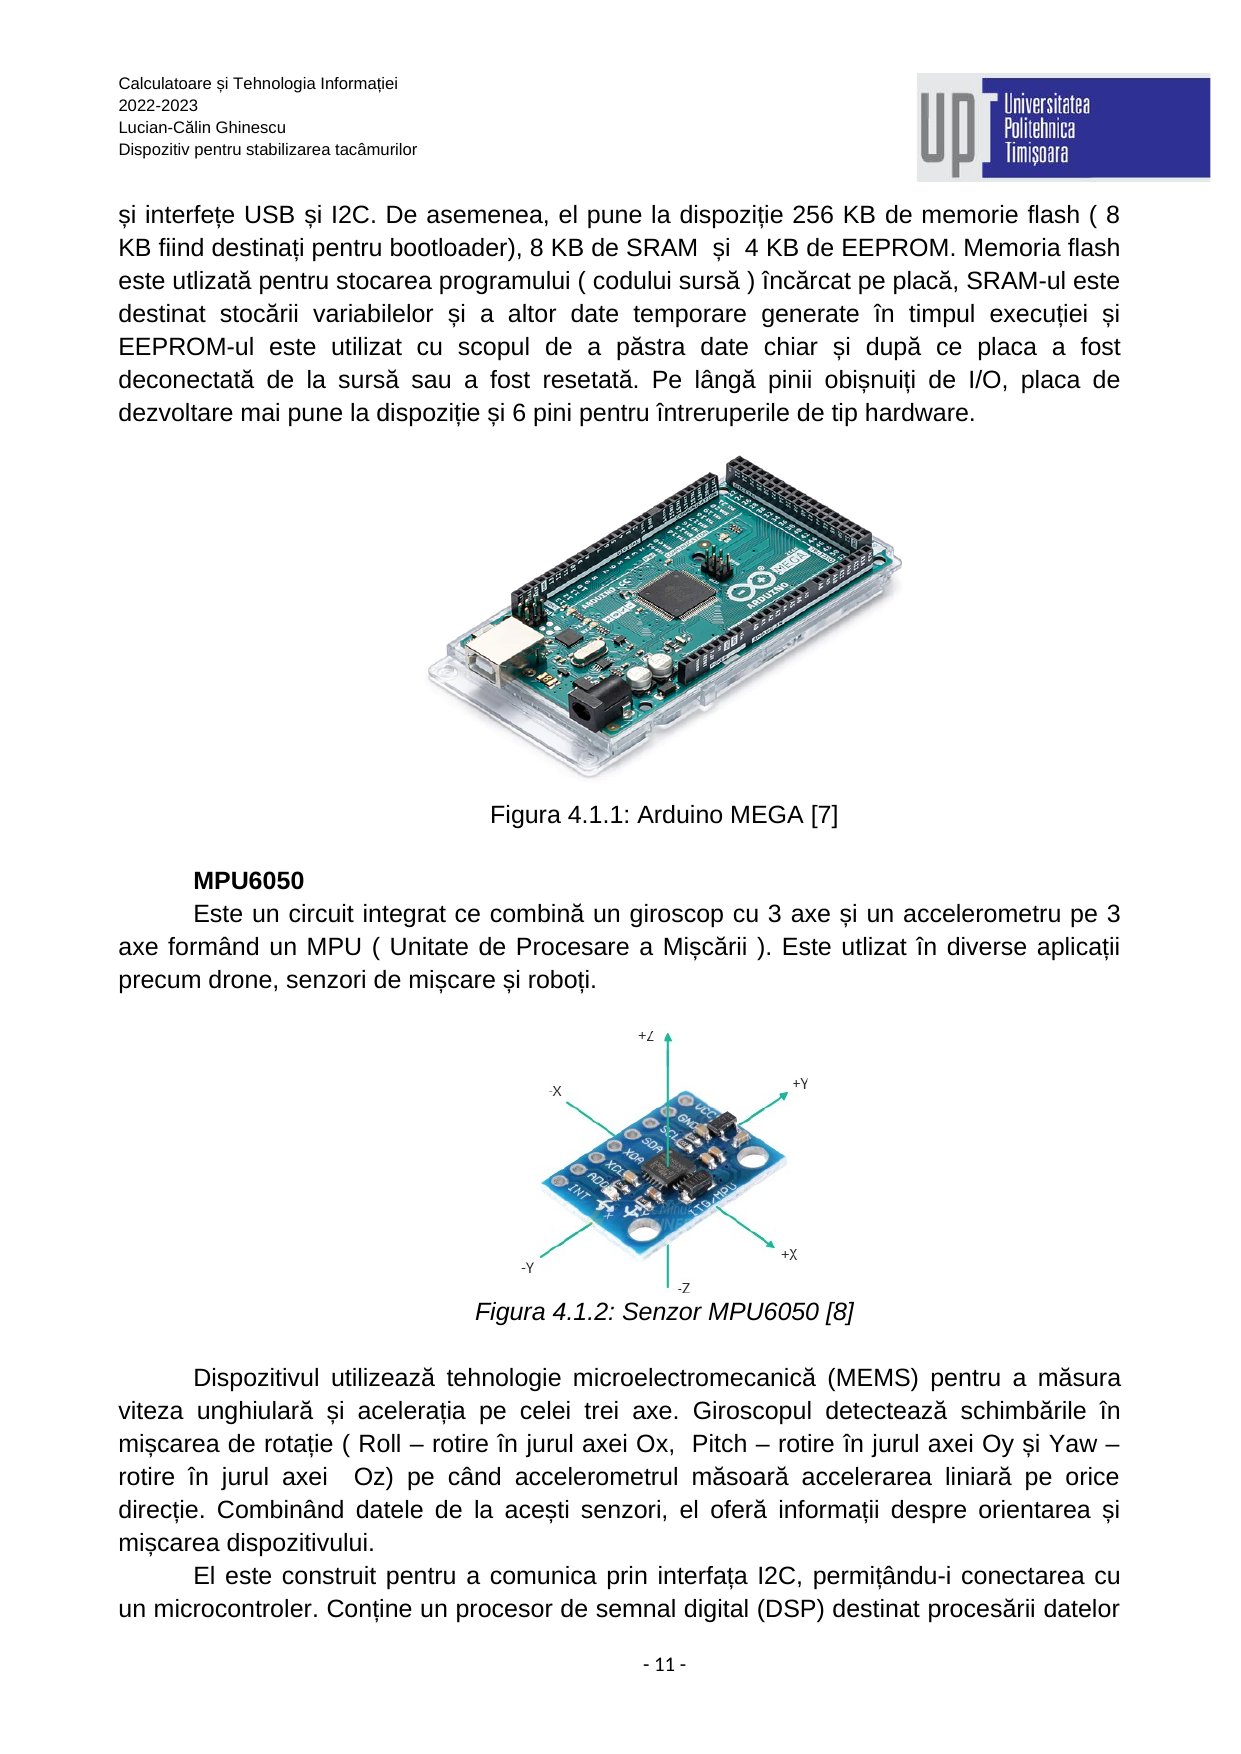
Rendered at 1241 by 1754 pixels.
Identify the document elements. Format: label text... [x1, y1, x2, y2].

picture [916, 73, 1211, 182]
text Figura 4.1.2: Senzor MPU6050 [8] [118, 1297, 1122, 1325]
text Este un circuit integrat ce combină un giroscop cu 3 axe și un accelerometru pe 3 axe formând un MPU ( Unitate de Procesare a Mișcării ). Este utlizat în diverse aplicații precum drone, senzori de mișcare și roboți. [118, 899, 1122, 994]
picture [521, 1031, 808, 1293]
text Figura 4.1.1: Arduino MEGA [7] [118, 800, 1122, 829]
text Dispozitivul utilizează tehnologie microelectromecanică (MEMS) pentru a măsura viteza unghiulară și acelerația pe celei trei axe. Giroscopul detectează schimbările în mișcarea de rotație ( Roll – rotire în jurul axei Ox, Pitch – rotire în jurul axei Oy și Yaw –rotire în jurul axei Oz) pe când accelerometrul măsoară accelerarea liniară pe orice direcție. Combinând datele de la acești senzori, el oferă informații despre orientarea și mișcarea dispozitivului. [118, 1363, 1122, 1556]
picture [371, 431, 958, 796]
text MPU6050 [118, 866, 1122, 895]
